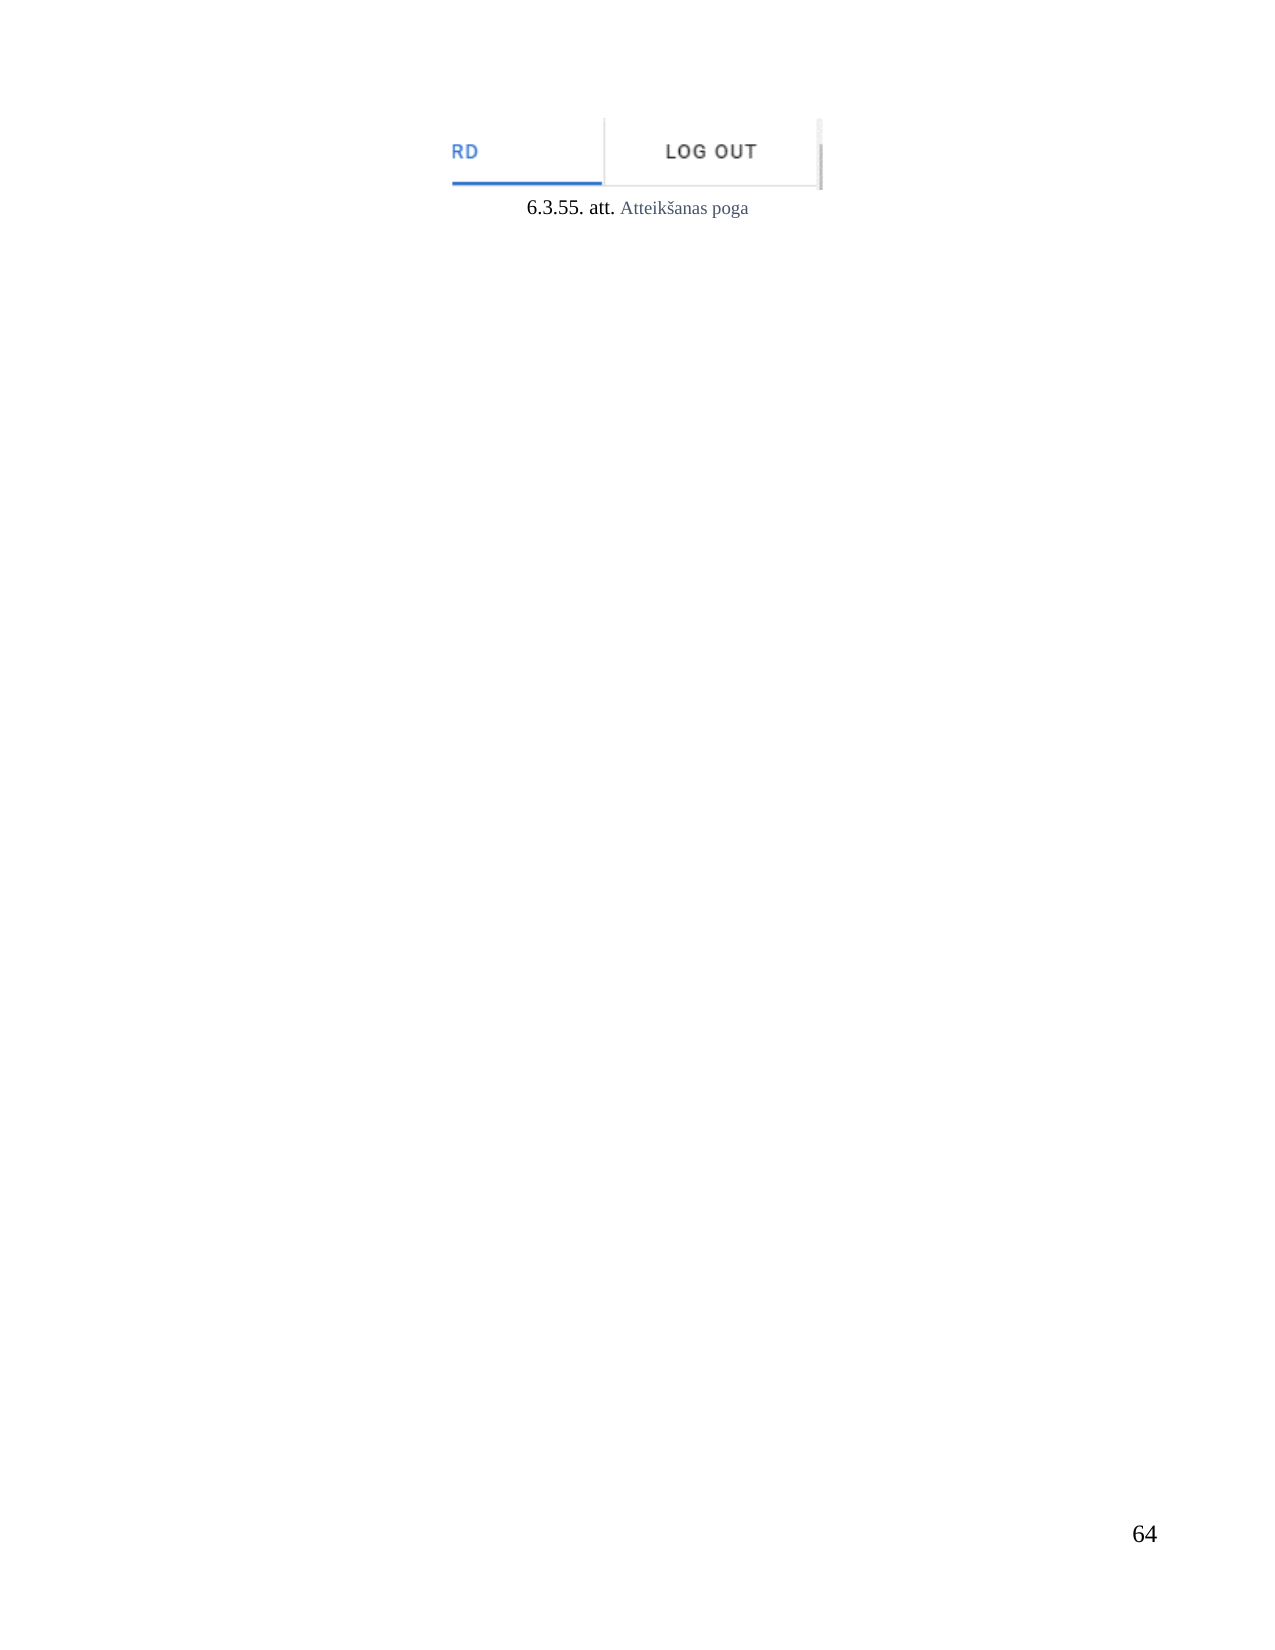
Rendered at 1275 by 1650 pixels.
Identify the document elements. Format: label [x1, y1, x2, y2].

picture [452, 118, 823, 190]
